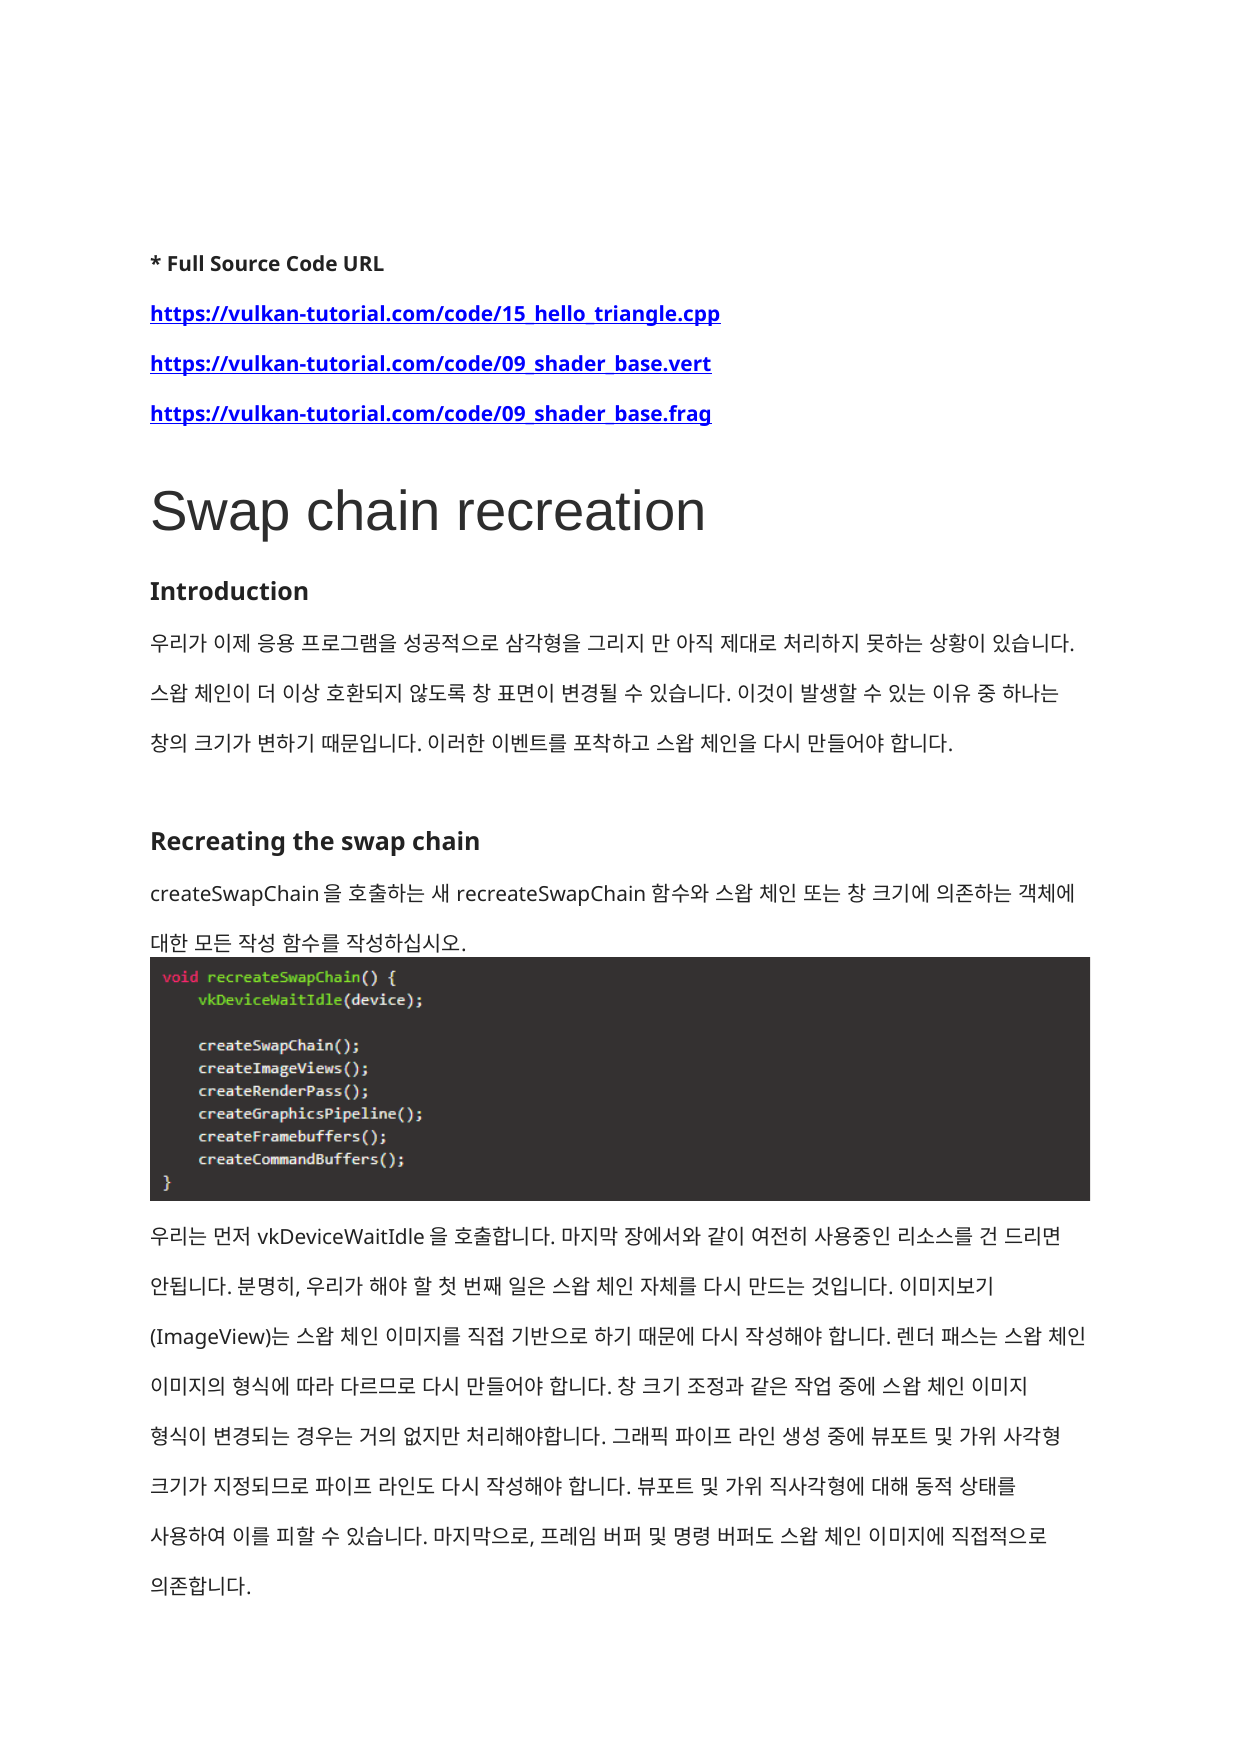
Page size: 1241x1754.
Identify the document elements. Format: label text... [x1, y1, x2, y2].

text Introduction [150, 557, 1090, 607]
text Recreating the swap chain [150, 807, 1090, 857]
text https://vulkan-tutorial.com/code/09_shader_base.vert [150, 327, 1090, 377]
text * Full Source Code URL [150, 227, 1090, 277]
text 우리는 먼저 vkDeviceWaitIdle을 호출합니다. 마지막 장에서와 같이 여전히 사용중인 리소스를 건 드리면 안됩니다. 분명히, 우리가 해야 할 첫 번째 일은 스왑 체인 자체를 다시 만드는 것입니다. 이미지보기(ImageView)는 스왑 체인 이미지를 직접 기반으로 하기 때문에 다시 작성해야 합니다. 렌더 패스는 스왑 체인 이미지의 형식에 따라 다르므로 다시 만들어야 합니다. 창 크기 조정과 같은 작업 중에 스왑 체인 이미지 형식이 변경되는 경우는 거의 없지만 처리해야합니다. 그래픽 파이프 라인 생성 중에 뷰포트 및 가위 사각형 크기가 지정되므로 파이프 라인도 다시 작성해야 합니다. 뷰포트 및 가위 직사각형에 대해 동적 상태를 사용하여 이를 피할 수 있습니다. 마지막으로, 프레임 버퍼 및 명령 버퍼도 스왑 체인 이미지에 직접적으로 의존합니다. [150, 1201, 1090, 1601]
text https://vulkan-tutorial.com/code/15_hello_triangle.cpp [150, 277, 1090, 327]
picture [150, 957, 1091, 1201]
text https://vulkan-tutorial.com/code/09_shader_base.frag [150, 377, 1090, 427]
subtitle Swap chain recreation [150, 477, 1090, 542]
text 우리가 이제 응용 프로그램을 성공적으로 삼각형을 그리지 만 아직 제대로 처리하지 못하는 상황이 있습니다. 스왑 체인이 더 이상 호환되지 않도록 창 표면이 변경될 수 있습니다. 이것이 발생할 수 있는 이유 중 하나는 창의 크기가 변하기 때문입니다. 이러한 이벤트를 포착하고 스왑 체인을 다시 만들어야 합니다. [150, 607, 1090, 757]
text createSwapChain을 호출하는 새 recreateSwapChain 함수와 스왑 체인 또는 창 크기에 의존하는 객체에 대한 모든 작성 함수를 작성하십시오. [150, 857, 1090, 957]
